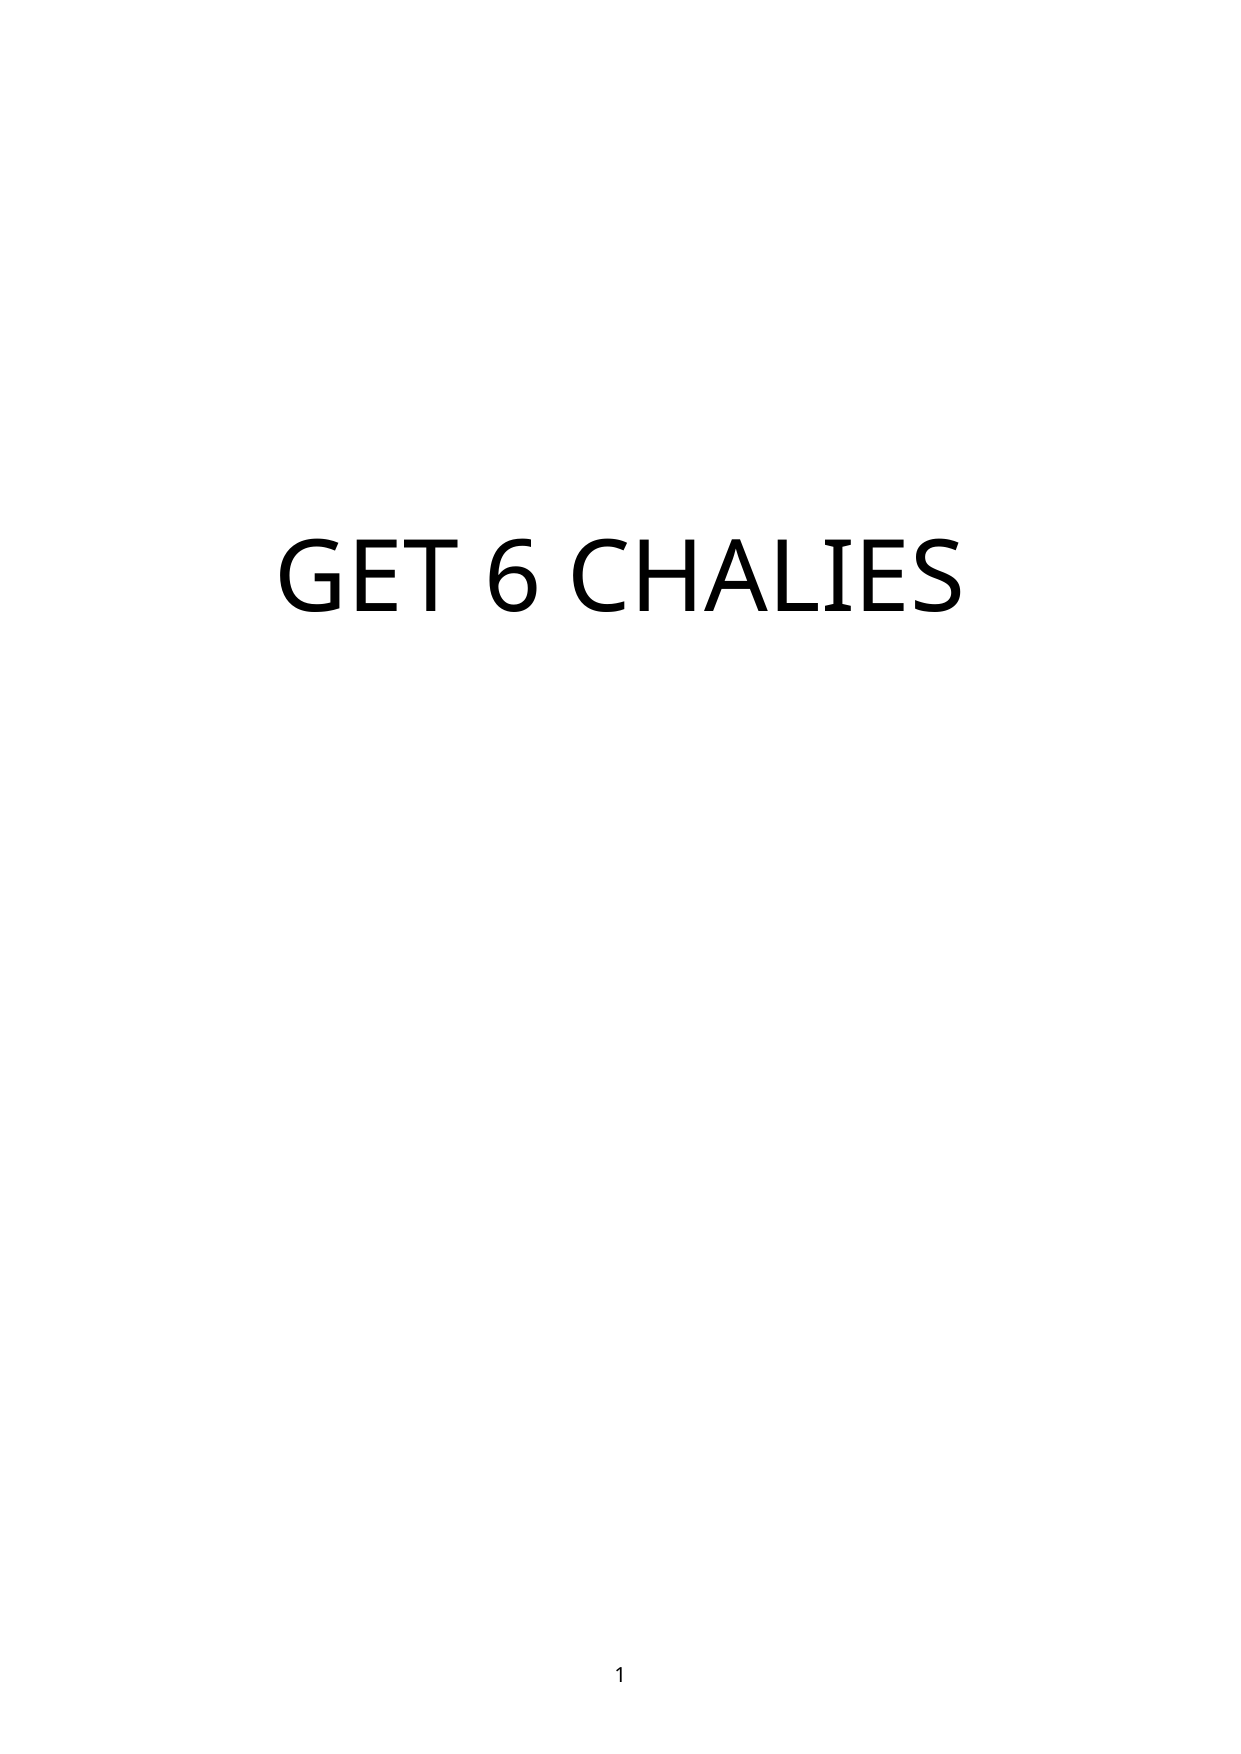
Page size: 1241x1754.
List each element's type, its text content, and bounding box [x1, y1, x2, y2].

text GET 6 CHALIES [150, 505, 1090, 641]
